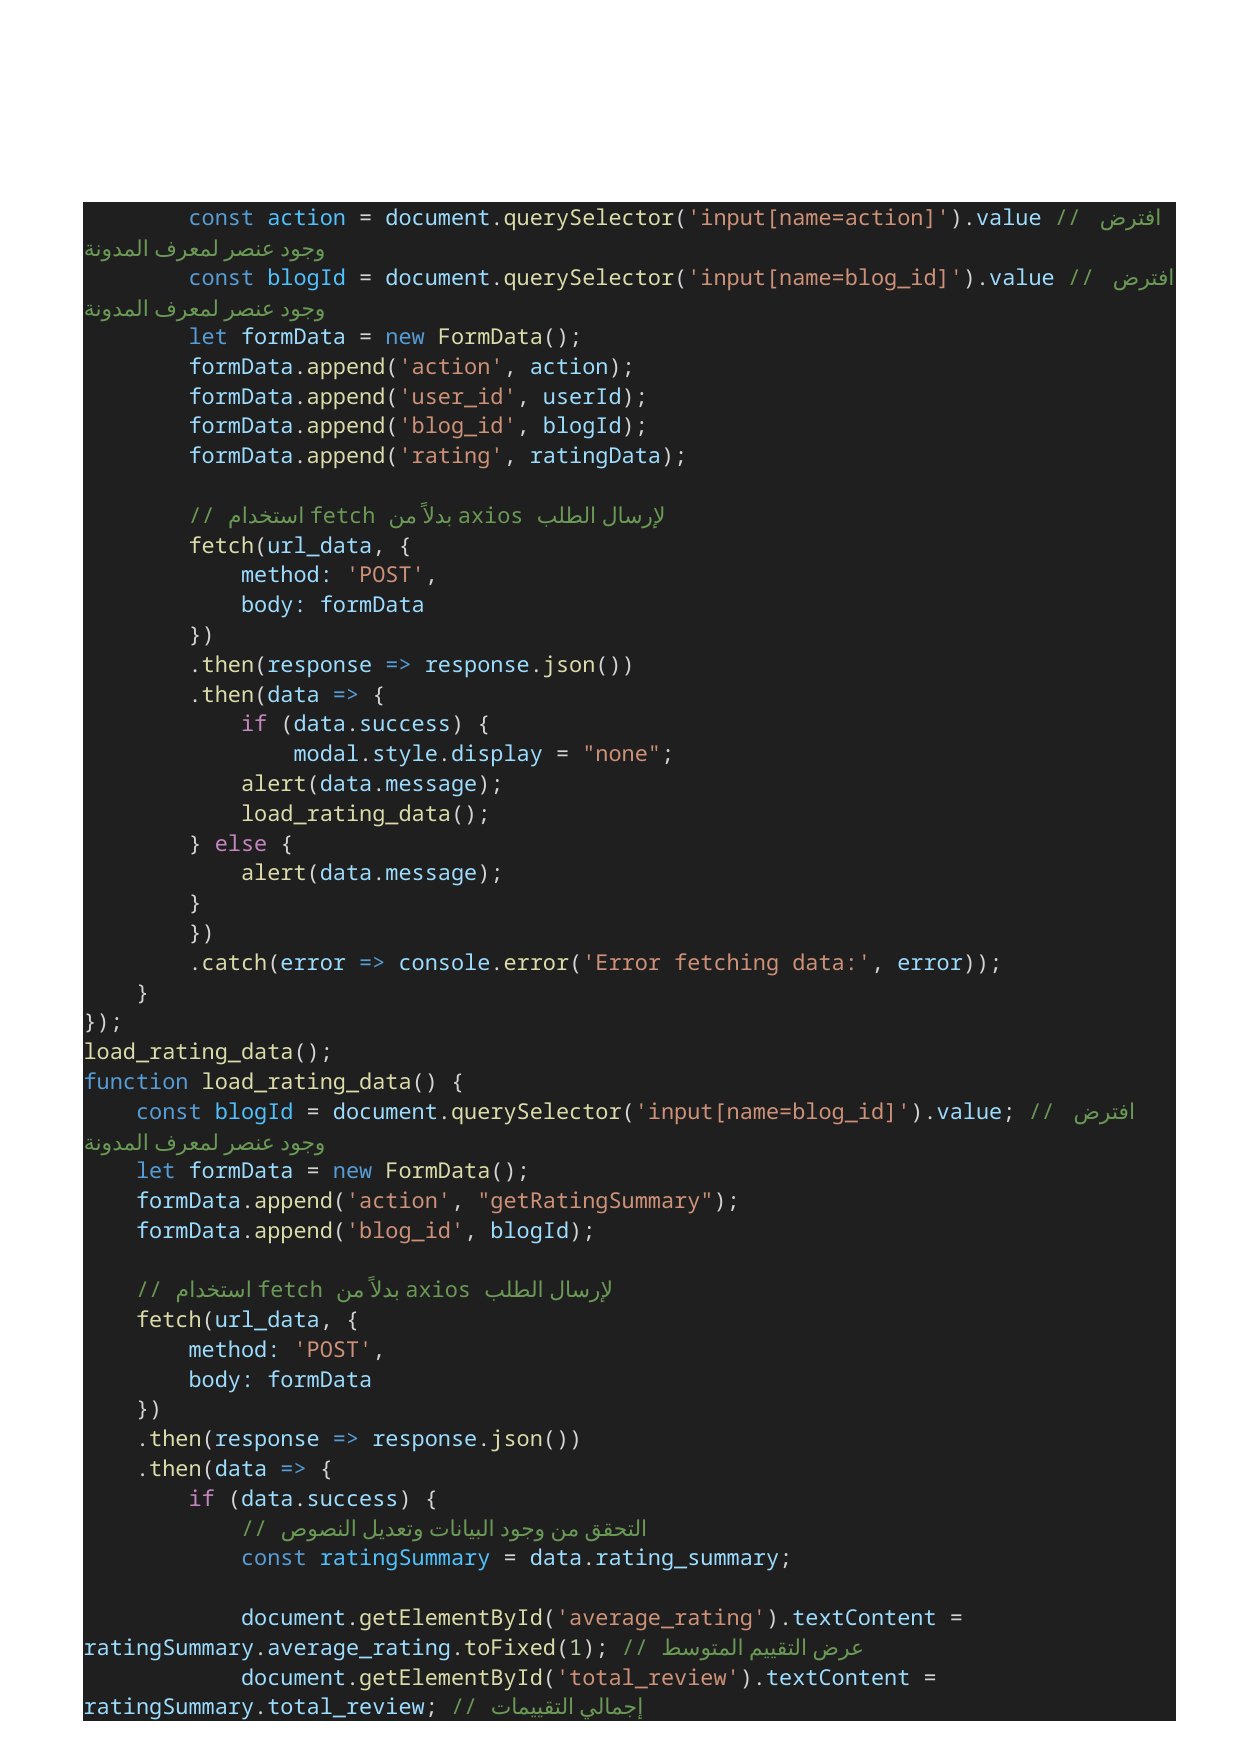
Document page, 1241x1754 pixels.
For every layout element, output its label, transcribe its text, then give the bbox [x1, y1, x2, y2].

text // استخدام fetch بدلاً من axios لإرسال الطلب [83, 1274, 1176, 1304]
text .then(data => { [83, 678, 1176, 708]
text fetch(url_data, { [83, 1304, 1176, 1334]
text } else { [83, 827, 1176, 857]
text body: formData [83, 589, 1176, 619]
text function load_rating_data() { [83, 1066, 1176, 1096]
text }); [83, 1006, 1176, 1036]
text alert(data.message); [83, 857, 1176, 887]
text formData.append('action', action); [83, 351, 1176, 381]
text } [83, 887, 1176, 917]
text .then(response => response.json()) [83, 649, 1176, 678]
text formData.append('blog_id', blogId); [83, 1215, 1176, 1244]
text method: 'POST', [83, 1334, 1176, 1364]
text document.getElementById('total_review').textContent = ratingSummary.total_review; // إجمالي التقييمات [83, 1662, 1176, 1721]
text }) [83, 619, 1176, 649]
text .then(data => { [83, 1453, 1176, 1483]
text const blogId = document.querySelector('input[name=blog_id]').value; // افترض وجود عنصر لمعرف المدونة [83, 1096, 1176, 1155]
text load_rating_data(); [83, 1036, 1176, 1066]
text let formData = new FormData(); [83, 321, 1176, 351]
text modal.style.display = "none"; [83, 738, 1176, 768]
text alert(data.message); [83, 768, 1176, 798]
text // استخدام fetch بدلاً من axios لإرسال الطلب [83, 500, 1176, 529]
text if (data.success) { [83, 1483, 1176, 1513]
text const action = document.querySelector('input[name=action]').value // افترض وجود عنصر لمعرف المدونة [83, 202, 1176, 262]
text const ratingSummary = data.rating_summary; [83, 1542, 1176, 1572]
text formData.append('rating', ratingData); [83, 440, 1176, 470]
text load_rating_data(); [83, 798, 1176, 827]
text }) [83, 917, 1176, 947]
text fetch(url_data, { [83, 529, 1176, 559]
text // التحقق من وجود البيانات وتعديل النصوص [83, 1513, 1176, 1542]
text formData.append('blog_id', blogId); [83, 410, 1176, 440]
text let formData = new FormData(); [83, 1155, 1176, 1185]
text if (data.success) { [83, 708, 1176, 738]
text formData.append('action', "getRatingSummary"); [83, 1185, 1176, 1215]
text }) [83, 1393, 1176, 1423]
text const blogId = document.querySelector('input[name=blog_id]').value // افترض وجود عنصر لمعرف المدونة [83, 262, 1176, 321]
text .then(response => response.json()) [83, 1423, 1176, 1453]
text .catch(error => console.error('Error fetching data:', error)); [83, 947, 1176, 976]
text body: formData [83, 1364, 1176, 1393]
text } [83, 976, 1176, 1006]
text formData.append('user_id', userId); [83, 381, 1176, 410]
text document.getElementById('average_rating').textContent = ratingSummary.average_rating.toFixed(1); // عرض التقييم المتوسط [83, 1602, 1176, 1662]
text method: 'POST', [83, 559, 1176, 589]
